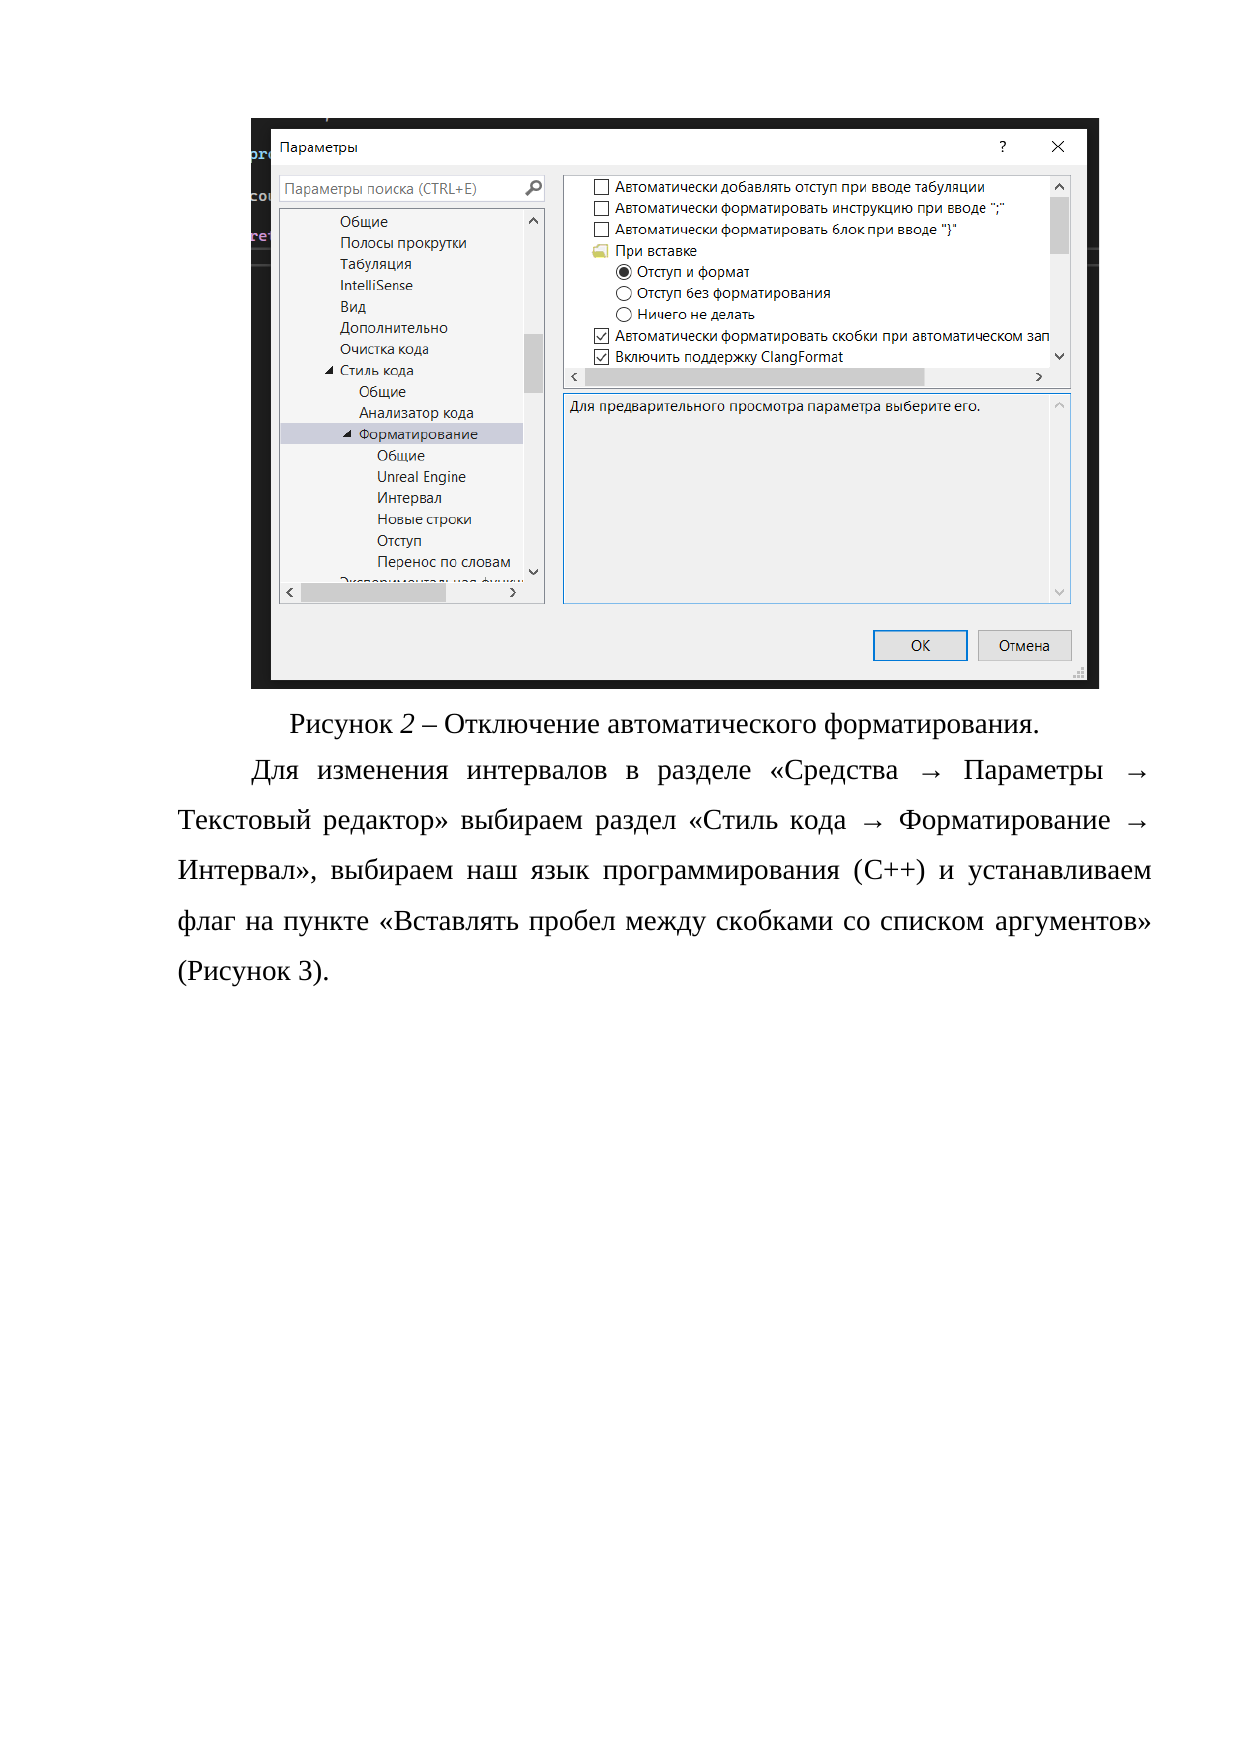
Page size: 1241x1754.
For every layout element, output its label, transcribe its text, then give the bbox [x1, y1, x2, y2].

picture [251, 118, 1100, 689]
text Рисунок 2 – Отключение автоматического форматирования. [177, 706, 1152, 739]
text Для изменения интервалов в разделе «Средства → Параметры → Текстовый редактор» выбираем раздел «Стиль кода → Форматирование → Интервал», выбираем наш язык программирования (C++) и устанавливаем флаг на пункте «Вставлять пробел между скобками со списком аргументов» (Рисунок 3). [177, 752, 1152, 987]
